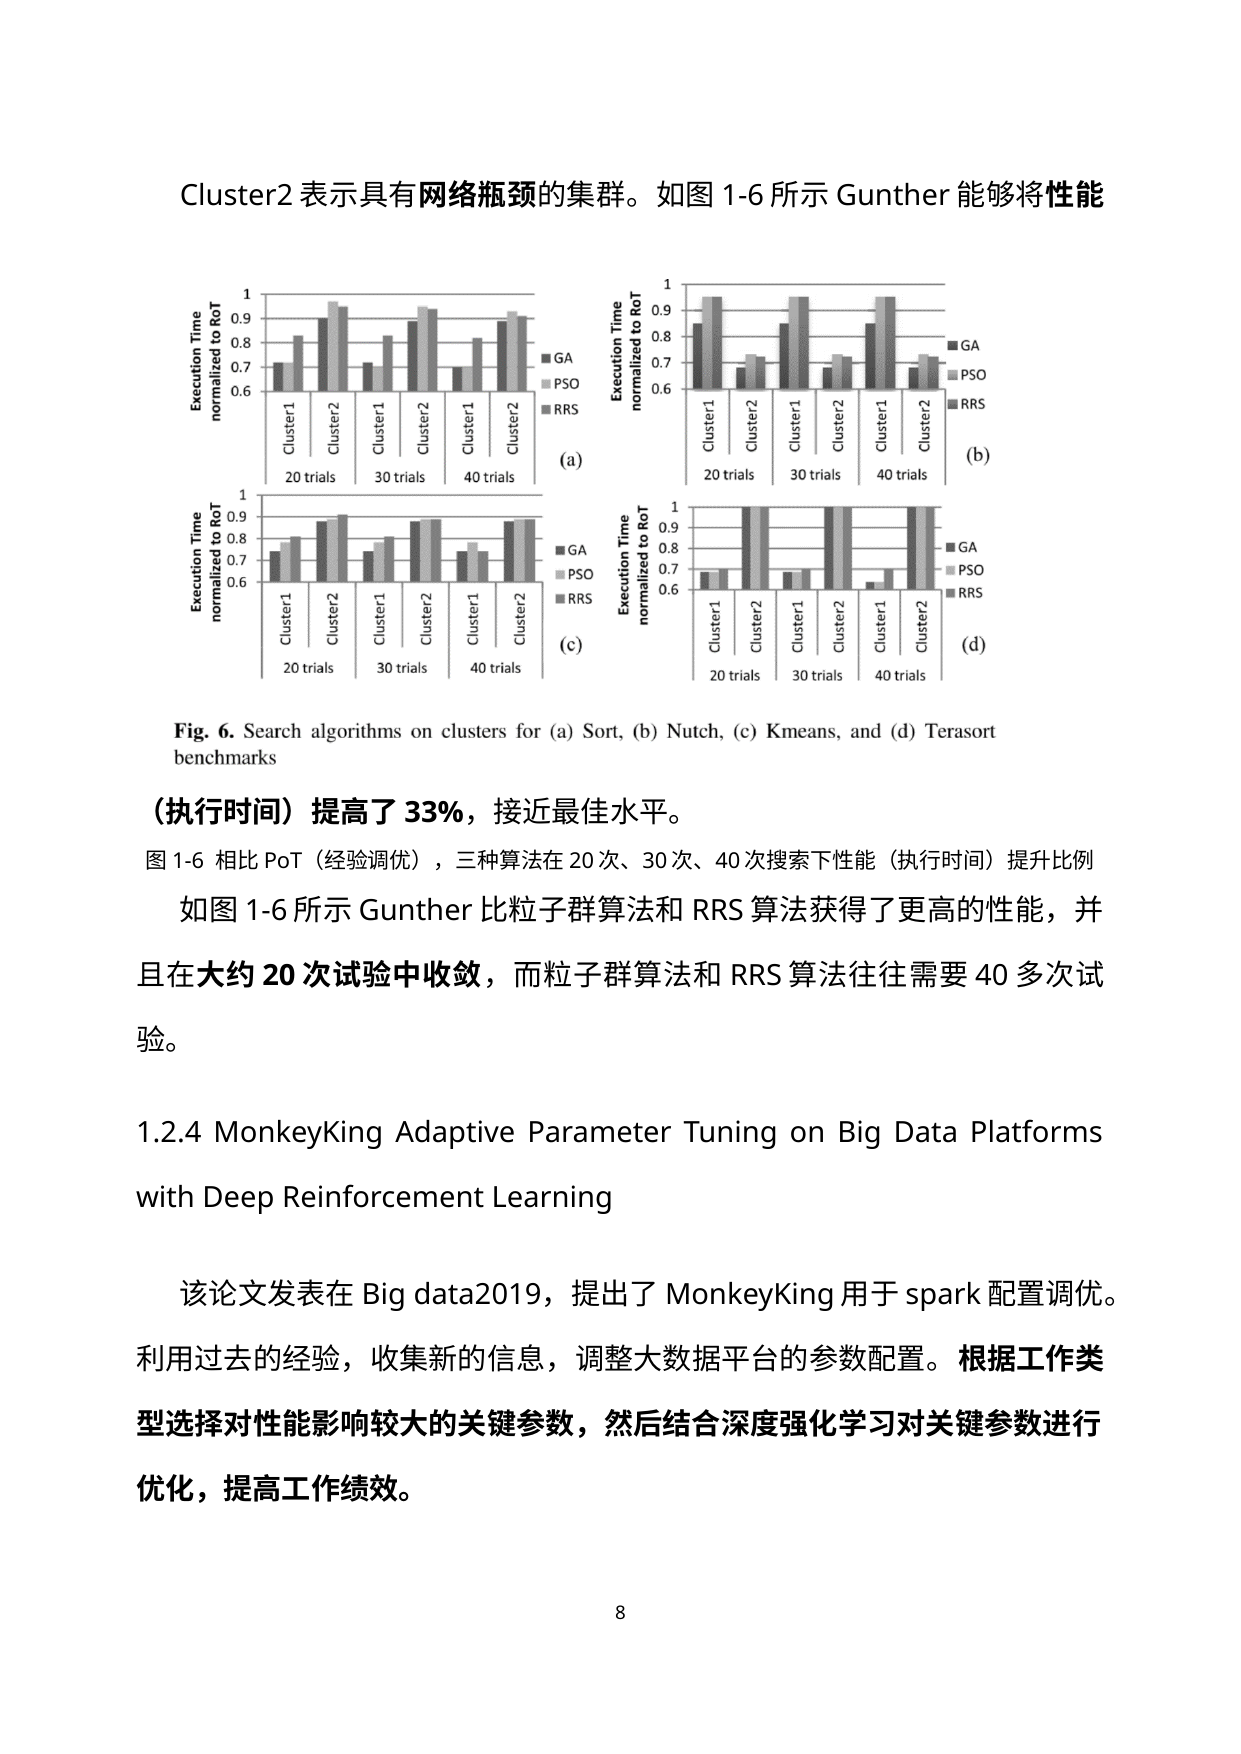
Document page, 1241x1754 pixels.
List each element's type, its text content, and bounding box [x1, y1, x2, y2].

text 该论文发表在Big data2019，提出了MonkeyKing用于spark配置调优。利用过去的经验，收集新的信息，调整大数据平台的参数配置。根据工作类型选择对性能影响较大的关键参数，然后结合深度强化学习对关键参数进行优化，提高工作绩效。 [136, 1259, 1104, 1519]
subtitle 1.2.4 MonkeyKing Adaptive Parameter Tuning on Big Data Platforms with Deep Reinforcement Learning [136, 1099, 1104, 1229]
text 图1-6 相比PoT（经验调优），三种算法在20次、30次、40次搜索下性能（执行时间）提升比例 [136, 842, 1104, 875]
text 如图1-6所示Gunther比粒子群算法和RRS算法获得了更高的性能，并且在大约20次试验中收敛，而粒子群算法和RRS算法往往需要40多次试验。 [136, 875, 1104, 1070]
picture [143, 279, 1009, 770]
